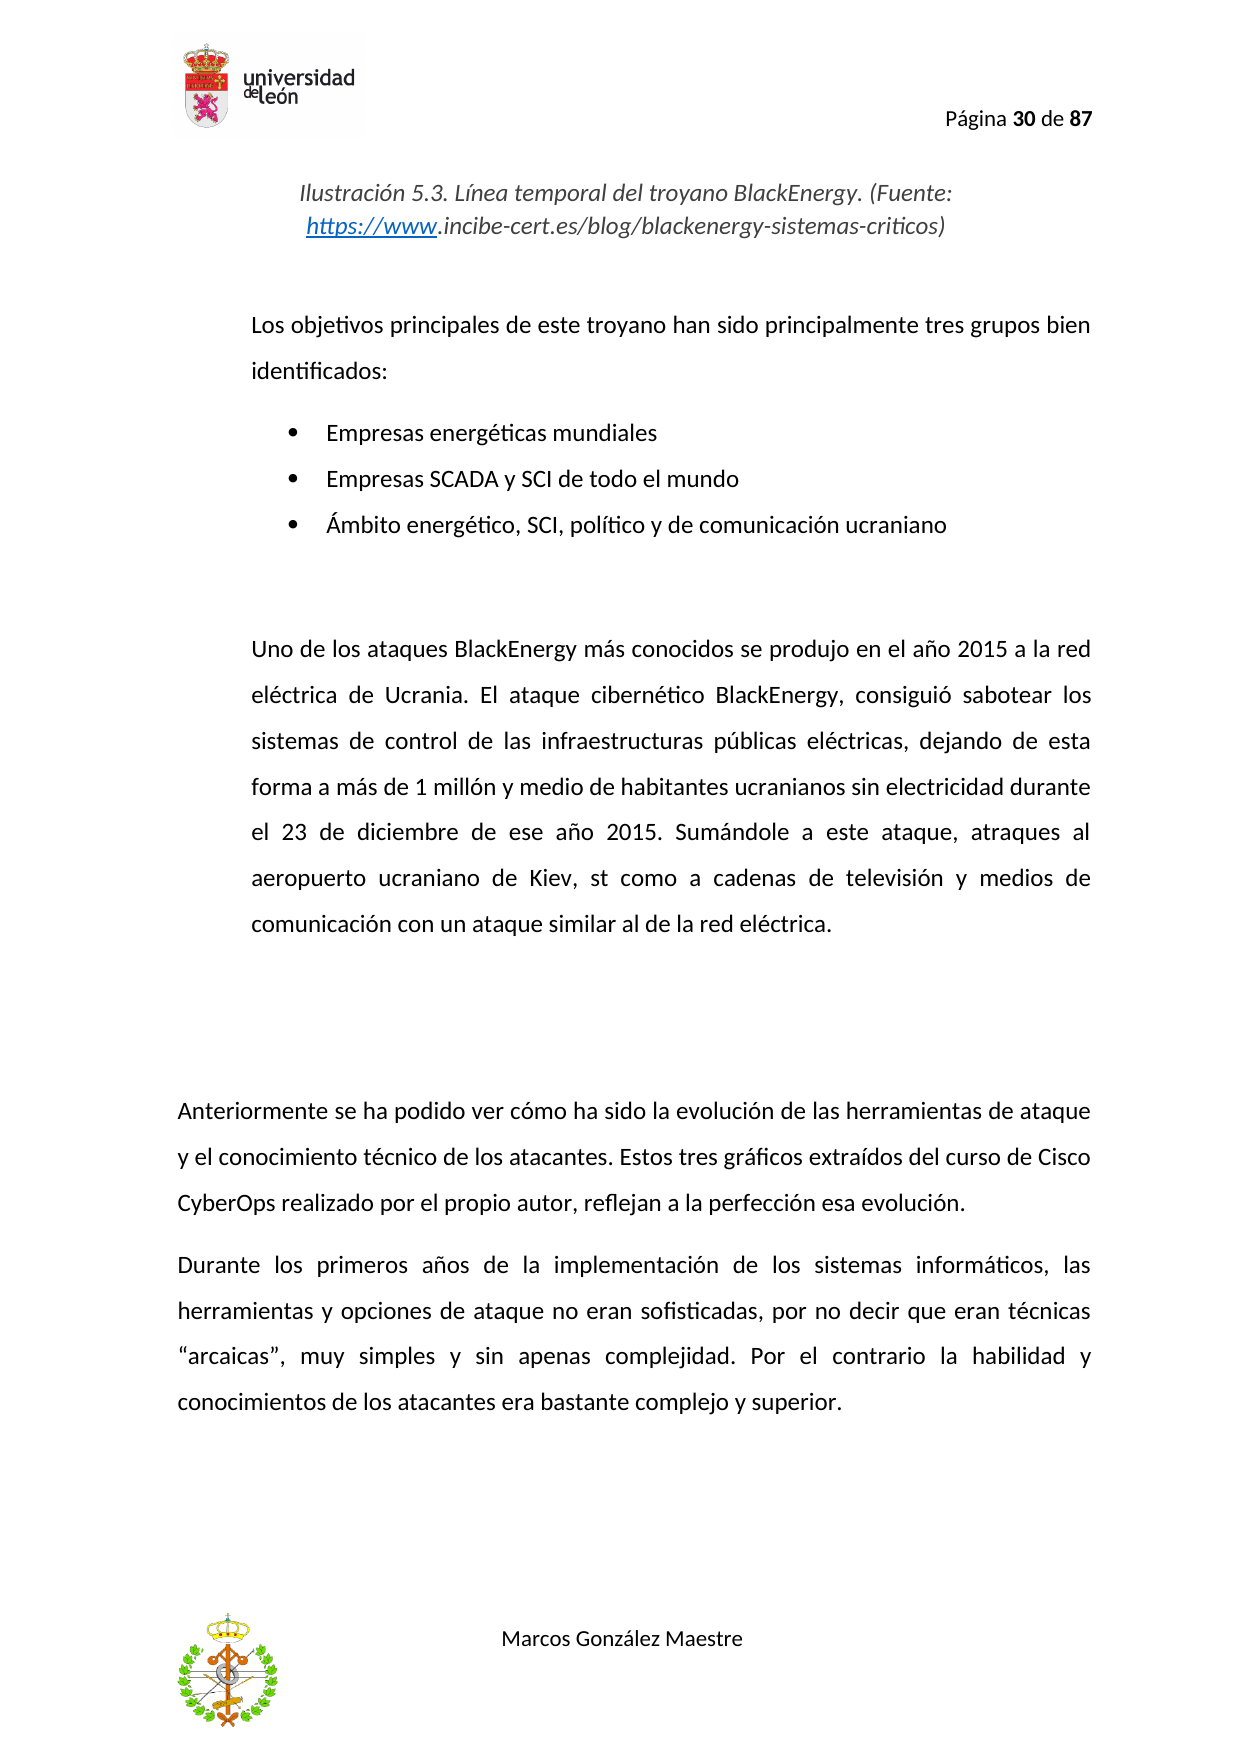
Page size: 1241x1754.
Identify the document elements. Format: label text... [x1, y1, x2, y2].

picture [177, 1613, 278, 1727]
list Ámbito energético, SCI, político y de comunicación ucraniano [288, 509, 1092, 539]
text Uno de los ataques BlackEnergy más conocidos se produjo en el año 2015 a la red eléctrica de Ucrania. El ataque cibernético BlackEnergy, consiguió sabotear los sistemas de control de las infraestructuras públicas eléctricas, dejando de esta forma a más de 1 millón y medio de habitantes ucranianos sin electricidad durante el 23 de diciembre de ese año 2015. Sumándole a este ataque, atraques al aeropuerto ucraniano de Kiev, st como a cadenas de televisión y medios de comunicación con un ataque similar al de la red eléctrica. [251, 634, 1092, 938]
list Empresas energéticas mundiales [288, 417, 1092, 448]
list Empresas SCADA y SCI de todo el mundo [288, 463, 1092, 494]
text Ilustración 5.3. Línea temporal del troyano BlackEnergy. (Fuente: https://www.incibe-cert.es/blog/blackenergy-sistemas-criticos) [252, 177, 1002, 241]
text Los objetivos principales de este troyano han sido principalmente tres grupos bien identificados: [251, 309, 1092, 386]
text Anteriormente se ha podido ver cómo ha sido la evolución de las herramientas de ataque y el conocimiento técnico de los atacantes. Estos tres gráficos extraídos del curso de Cisco CyberOps realizado por el propio autor, reflejan a la perfección esa evolución. [177, 1095, 1092, 1217]
picture [172, 32, 365, 138]
text Durante los primeros años de la implementación de los sistemas informáticos, las herramientas y opciones de ataque no eran sofisticadas, por no decir que eran técnicas “arcaicas”, muy simples y sin apenas complejidad. Por el contrario la habilidad y conocimientos de los atacantes era bastante complejo y superior. [177, 1249, 1092, 1417]
